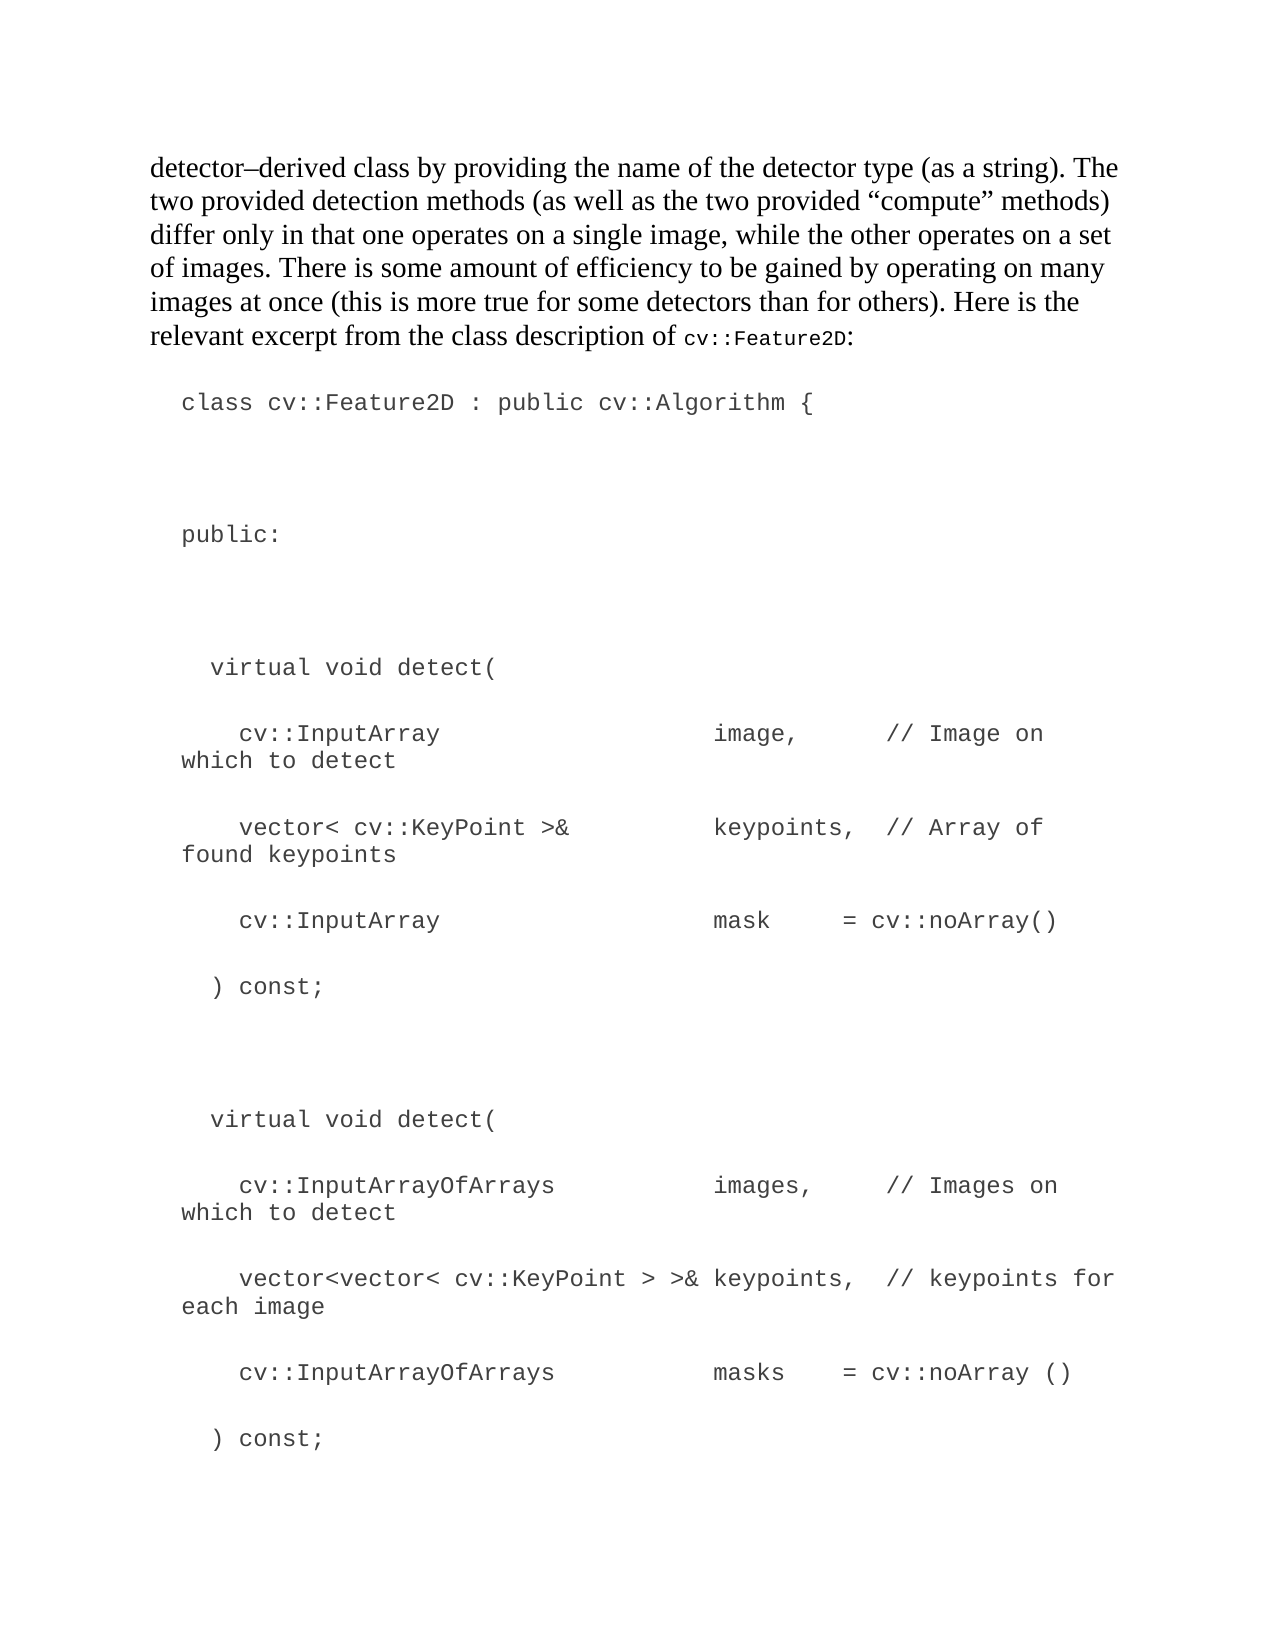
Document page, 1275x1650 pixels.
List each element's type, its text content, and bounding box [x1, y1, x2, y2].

text virtual void detect( [181, 655, 1125, 682]
text cv::InputArray mask = cv::noArray() [181, 908, 1125, 936]
text public: [181, 523, 1125, 550]
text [150, 150, 1125, 351]
text virtual void detect( [181, 1107, 1125, 1134]
text ) const; [181, 1427, 1125, 1454]
text vector<vector< cv::KeyPoint > >& keypoints, // keypoints for each image [181, 1267, 1125, 1321]
text ) const; [181, 975, 1125, 1002]
text cv::InputArrayOfArrays masks = cv::noArray () [181, 1360, 1125, 1387]
text class cv::Feature2D : public cv::Algorithm { [181, 390, 1125, 417]
text cv::InputArrayOfArrays images, // Images on which to detect [181, 1173, 1125, 1228]
text vector< cv::KeyPoint >& keypoints, // Array of found keypoints [181, 815, 1125, 869]
text cv::InputArray image, // Image on which to detect [181, 722, 1125, 776]
